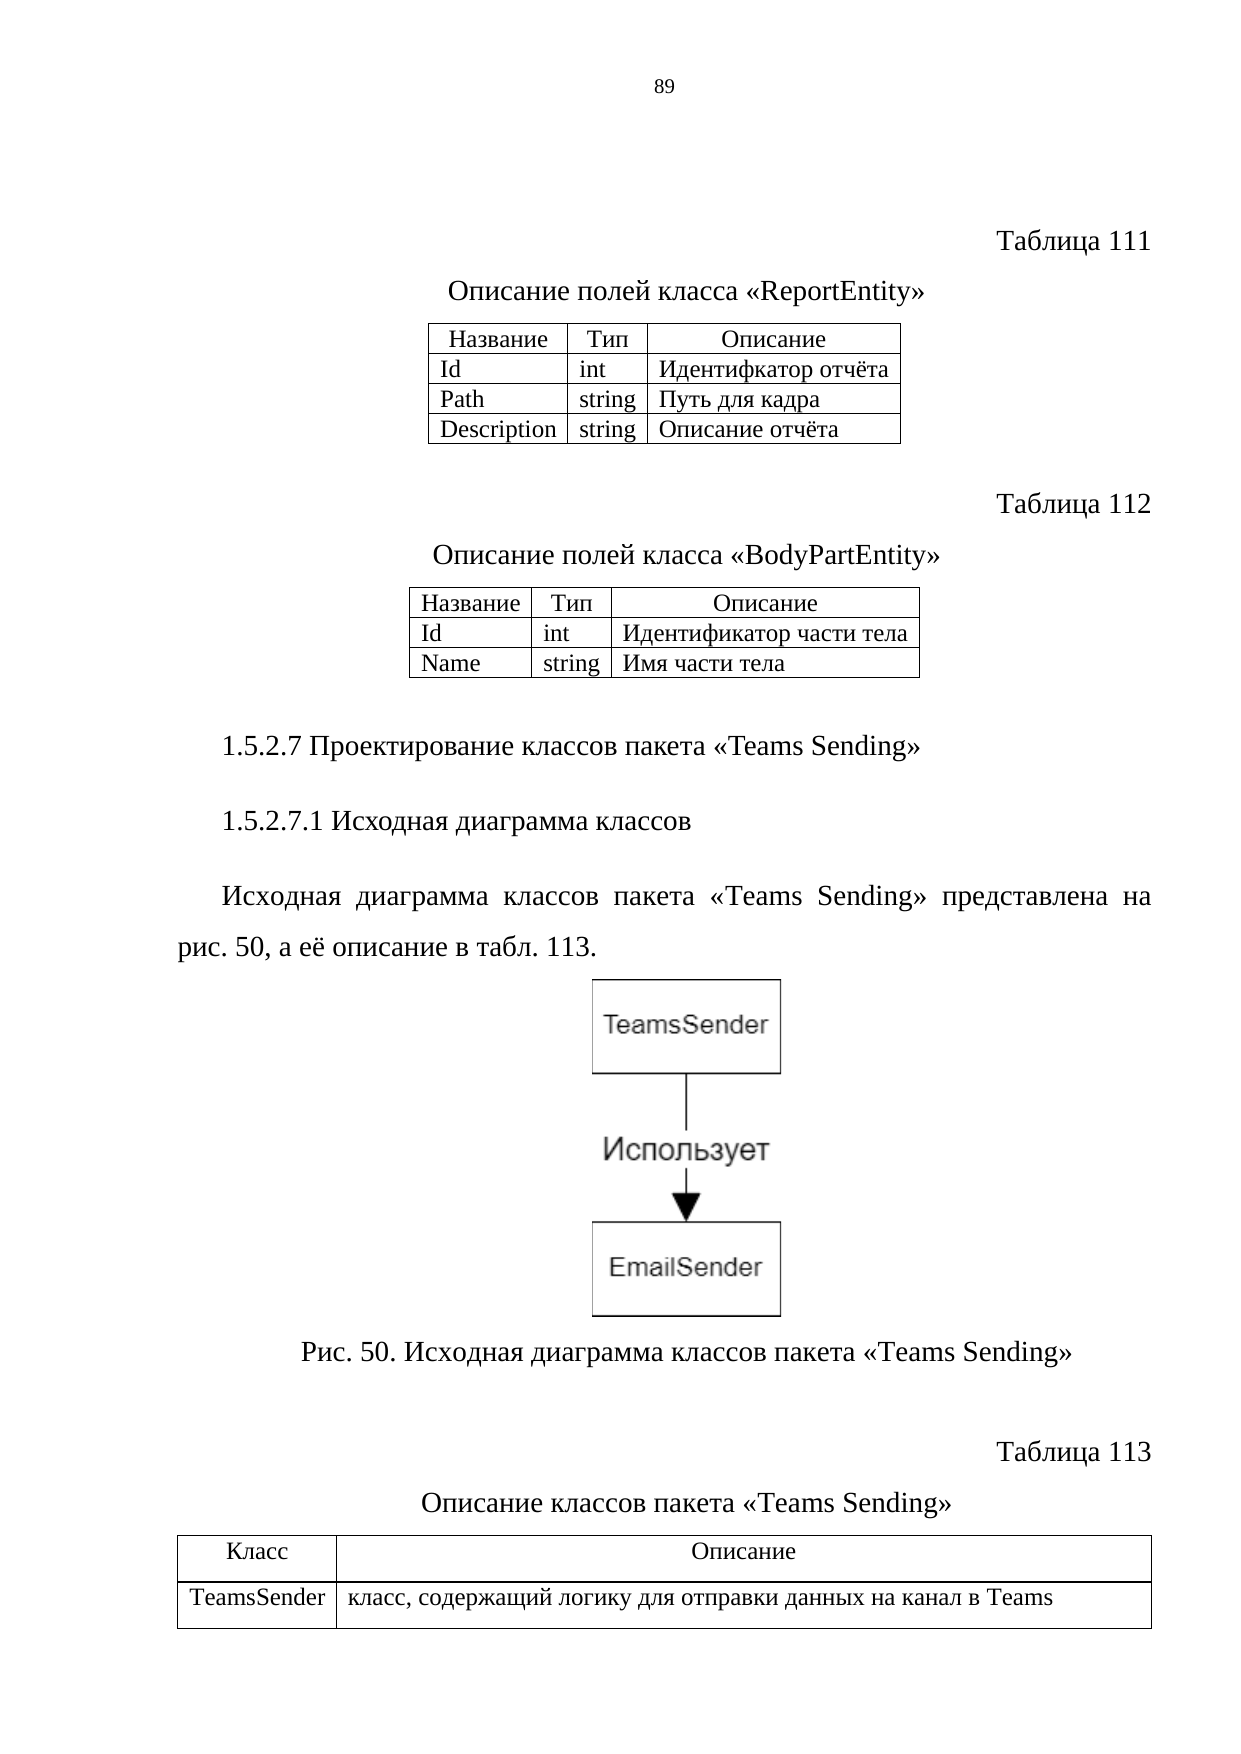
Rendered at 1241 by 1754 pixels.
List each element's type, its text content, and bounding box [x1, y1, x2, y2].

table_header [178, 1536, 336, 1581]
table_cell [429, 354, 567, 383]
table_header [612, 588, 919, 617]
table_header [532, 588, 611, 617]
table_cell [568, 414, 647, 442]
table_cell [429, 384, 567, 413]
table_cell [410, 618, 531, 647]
text Описание классов пакета «Teams Sending» [177, 1485, 1152, 1518]
text 1.5.2.7 Проектирование классов пакета «Teams Sending» [177, 728, 1152, 761]
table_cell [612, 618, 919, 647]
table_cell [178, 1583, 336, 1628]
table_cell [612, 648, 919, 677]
text Рис. 50. Исходная диаграмма классов пакета «Teams Sending» [177, 1334, 1152, 1367]
text Описание полей класса «BodyPartEntity» [177, 537, 1152, 570]
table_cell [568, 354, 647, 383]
text Описание полей класса «ReportEntity» [177, 273, 1152, 306]
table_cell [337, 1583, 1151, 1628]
text Таблица 112 [177, 487, 1152, 520]
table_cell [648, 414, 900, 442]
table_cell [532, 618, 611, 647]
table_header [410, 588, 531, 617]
text Исходная диаграмма классов пакета «Teams Sending» представлена на рис. 50, а её описание в табл. 113. [177, 878, 1152, 962]
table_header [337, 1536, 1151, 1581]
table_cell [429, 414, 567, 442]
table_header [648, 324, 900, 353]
text Таблица 111 [177, 223, 1152, 256]
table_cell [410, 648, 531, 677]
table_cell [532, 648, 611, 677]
text 1.5.2.7.1 Исходная диаграмма классов [177, 803, 1152, 837]
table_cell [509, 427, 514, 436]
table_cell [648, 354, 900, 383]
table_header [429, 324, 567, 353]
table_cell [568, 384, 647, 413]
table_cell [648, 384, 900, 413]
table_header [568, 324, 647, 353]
text Таблица 113 [177, 1434, 1152, 1468]
picture [592, 979, 782, 1317]
